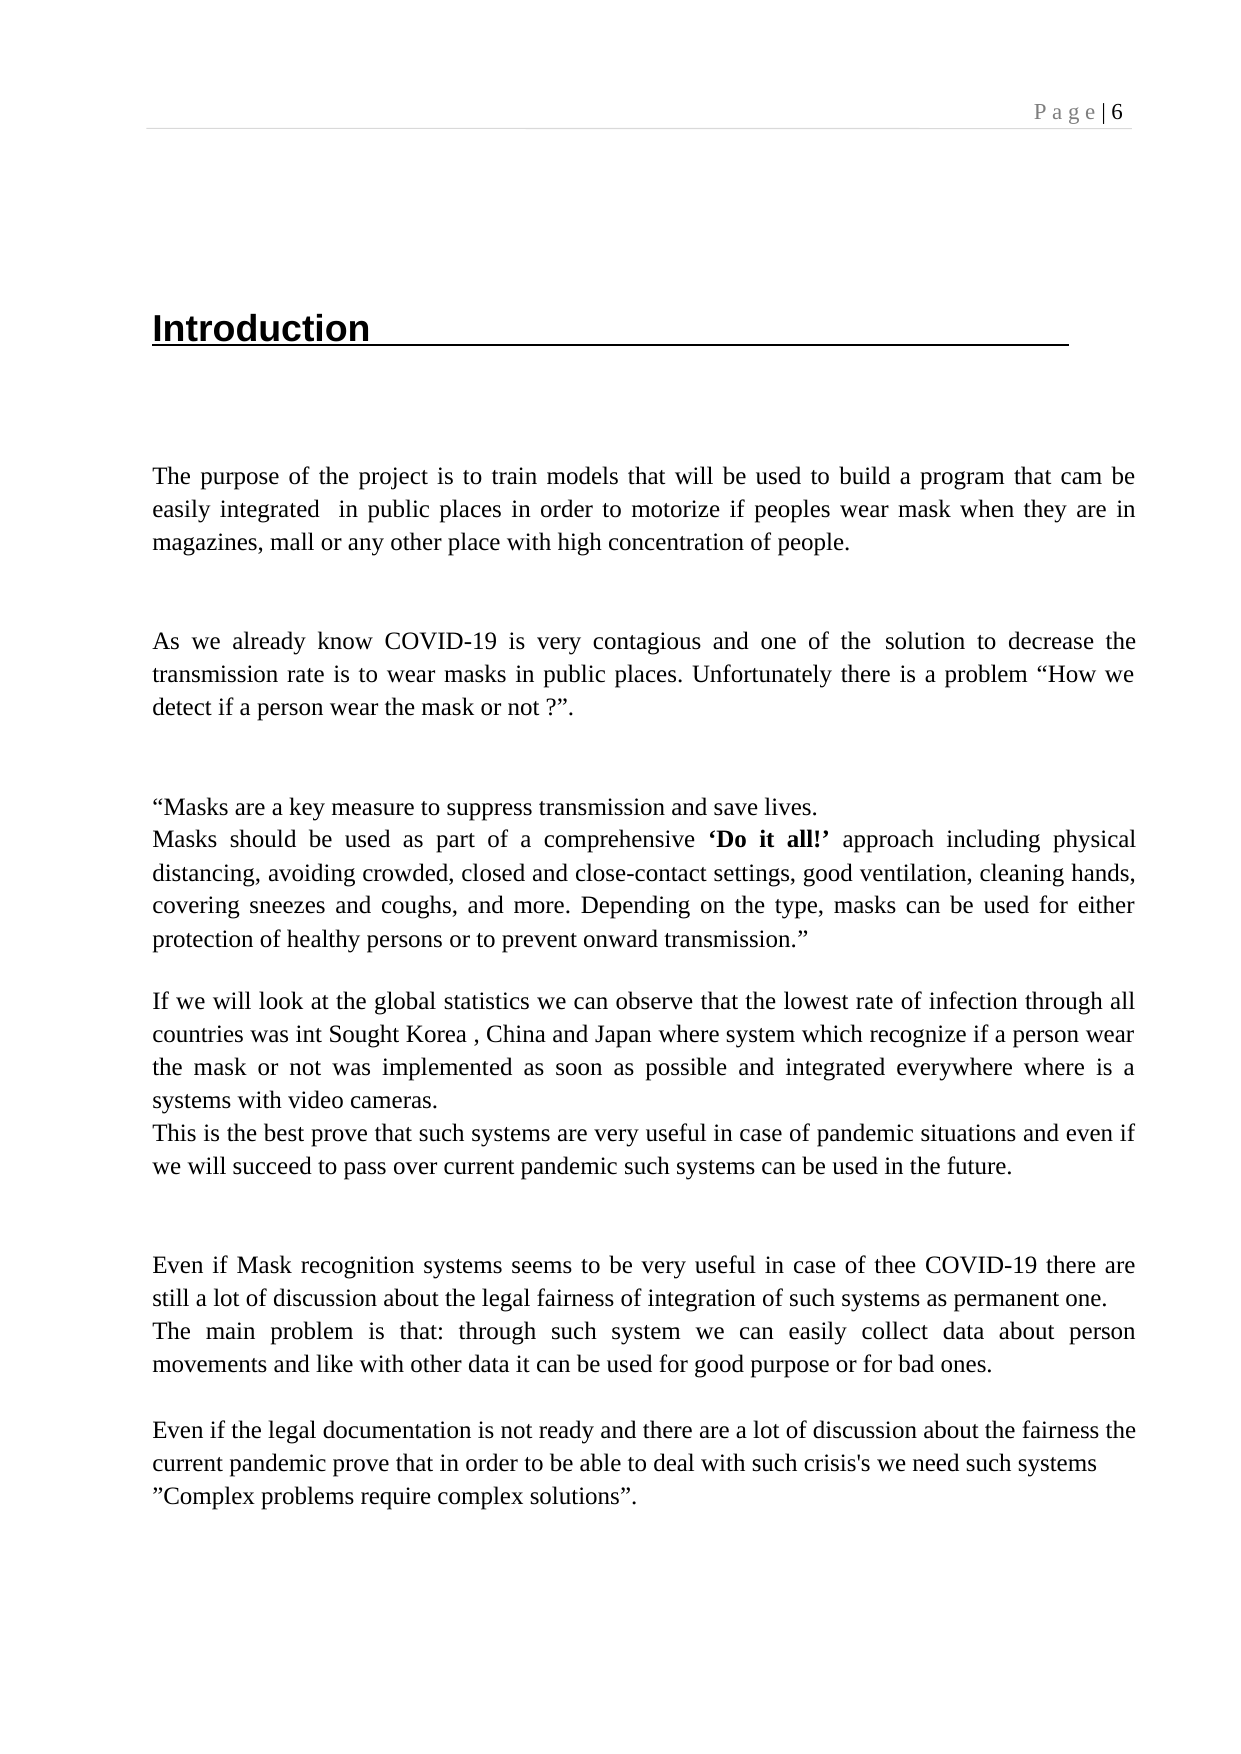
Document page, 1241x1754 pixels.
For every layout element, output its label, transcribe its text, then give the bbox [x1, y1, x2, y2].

text Even if the legal documentation is not ready and there are a lot of discussion about the fairness the current pandemic prove that in order to be able to deal with such crisis's we need such systems [152, 1415, 1136, 1477]
text The main problem is that: through such system we can easily collect data about person movements and like with other data it can be used for good purpose or for bad ones. [152, 1316, 1136, 1378]
text “Masks are a key measure to suppress transmission and save lives. [152, 792, 1136, 820]
text As we already know COVID-19 is very contagious and one of the solution to decrease the transmission rate is to wear masks in public places. Unfortunately there is a problem “How we detect if a person wear the mask or not ?”. [152, 626, 1136, 721]
text If we will look at the global statistics we can observe that the lowest rate of infection through all countries was int Sought Korea , China and Japan where system which recognize if a person wear the mask or not was implemented as soon as possible and integrated everywhere where is a systems with video cameras. [152, 986, 1136, 1114]
text Even if Mask recognition systems seems to be very useful in case of thee COVID-19 there are still a lot of discussion about the legal fairness of integration of such systems as permanent one. [152, 1250, 1136, 1312]
text This is the best prove that such systems are very useful in case of pandemic situations and even if we will succeed to pass over current pandemic such systems can be used in the future. [152, 1118, 1136, 1180]
text The purpose of the project is to train models that will be used to build a program that cam be easily integrated in public places in order to motorize if peoples wear mask when they are in magazines, mall or any other place with high concentration of people. [152, 461, 1136, 556]
text Masks should be used as part of a comprehensive ‘Do it all!’ approach including physical distancing, avoiding crowded, closed and close-contact settings, good ventilation, cleaning hands, covering sneezes and coughs, and more. Depending on the type, masks can be used for either protection of healthy persons or to prevent onward transmission.” [152, 824, 1136, 952]
subtitle Introduction [152, 307, 1136, 350]
text ”Complex problems require complex solutions”. [152, 1481, 1136, 1510]
